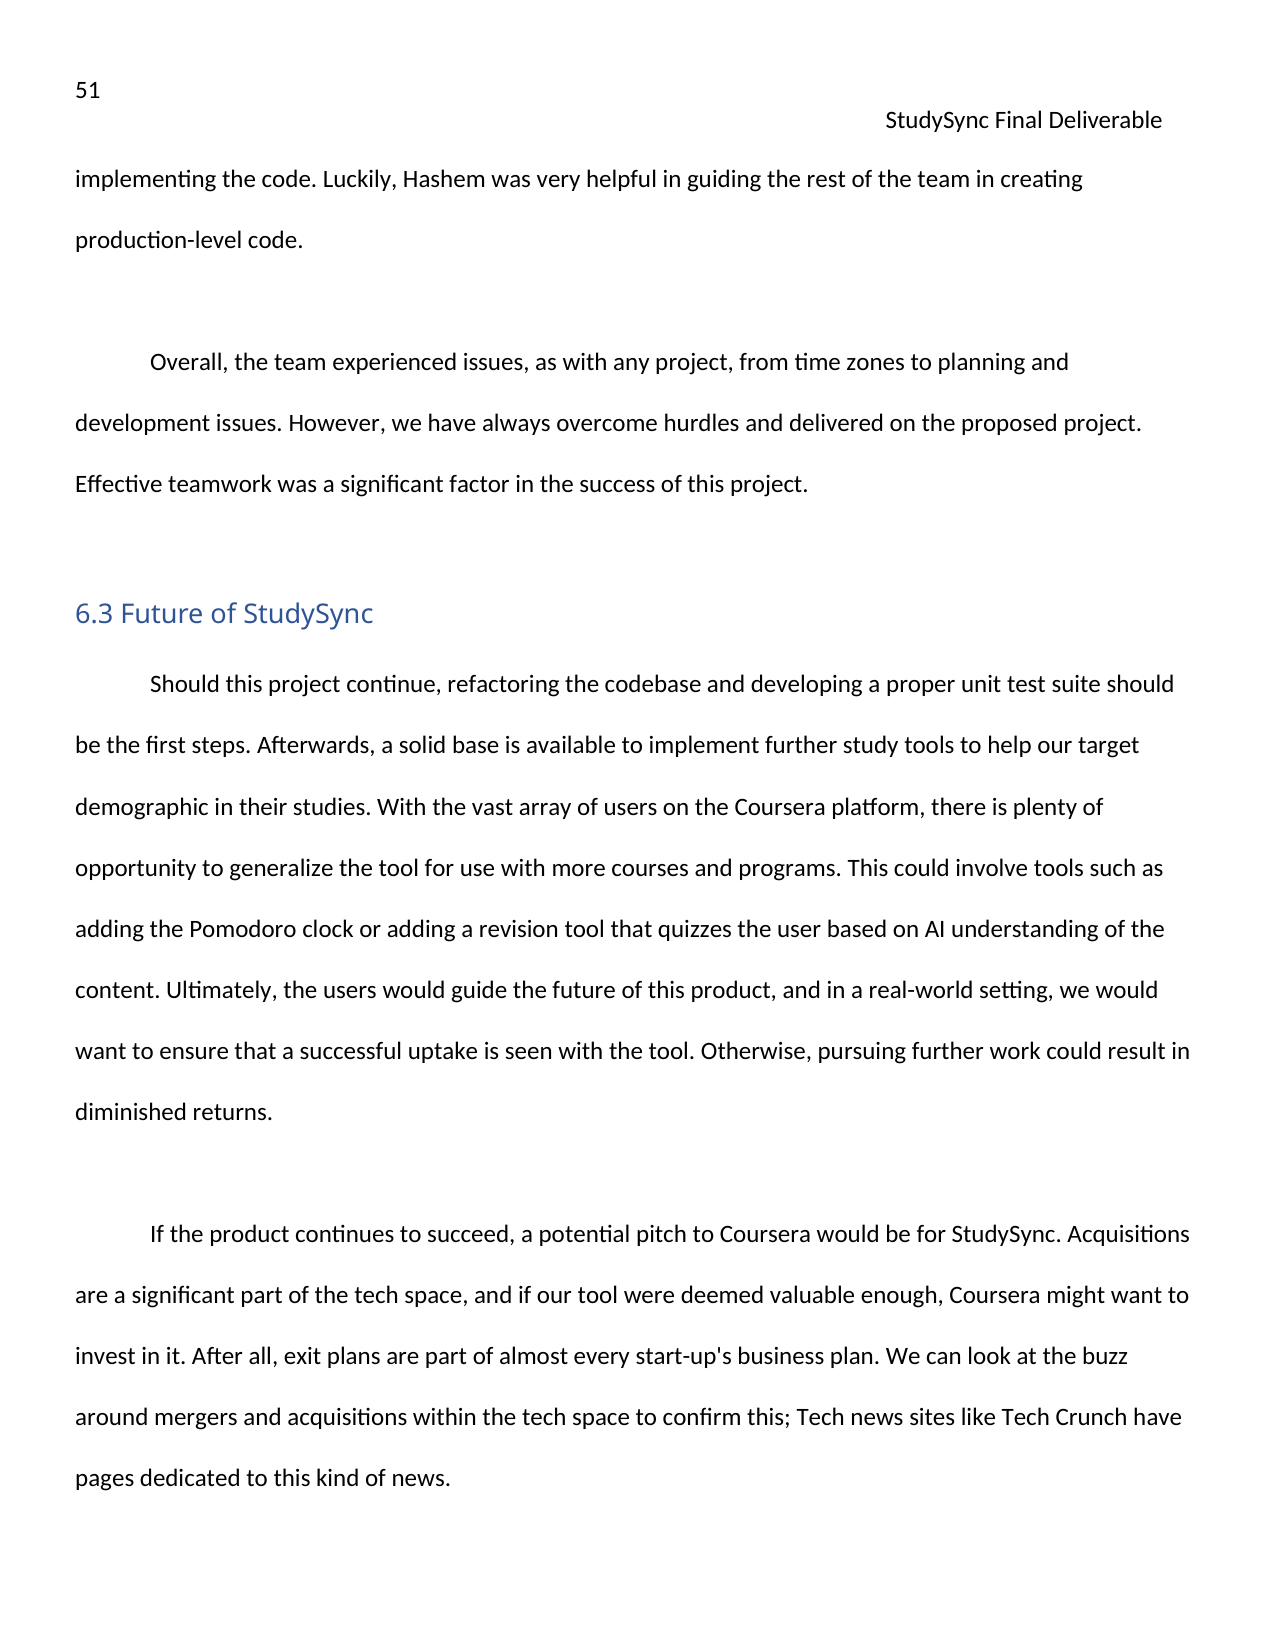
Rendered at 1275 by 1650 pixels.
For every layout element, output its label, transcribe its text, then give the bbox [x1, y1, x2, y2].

text Overall, the team experienced issues, as with any project, from time zones to planning and development issues. However, we have always overcome hurdles and delivered on the proposed project. Effective teamwork was a significant factor in the success of this project. [75, 347, 1200, 499]
subtitle 6.3 Future of StudySync [75, 595, 1200, 632]
text If the product continues to succeed, a potential pitch to Coursera would be for StudySync. Acquisitions are a significant part of the tech space, and if our tool were deemed valuable enough, Coursera might want to invest in it. After all, exit plans are part of almost every start-up's business plan. We can look at the buzz around mergers and acquisitions within the tech space to confirm this; Tech news sites like Tech Crunch have pages dedicated to this kind of news. [75, 1218, 1200, 1493]
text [75, 163, 1200, 255]
text Should this project continue, refactoring the codebase and developing a proper unit test suite should be the first steps. Afterwards, a solid base is available to implement further study tools to help our target demographic in their studies. With the vast array of users on the Coursera platform, there is plenty of opportunity to generalize the tool for use with more courses and programs. This could involve tools such as adding the Pomodoro clock or adding a revision tool that quizzes the user based on AI understanding of the content. Ultimately, the users would guide the future of this product, and in a real-world setting, we would want to ensure that a successful uptake is seen with the tool. Otherwise, pursuing further work could result in diminished returns. [75, 669, 1200, 1126]
